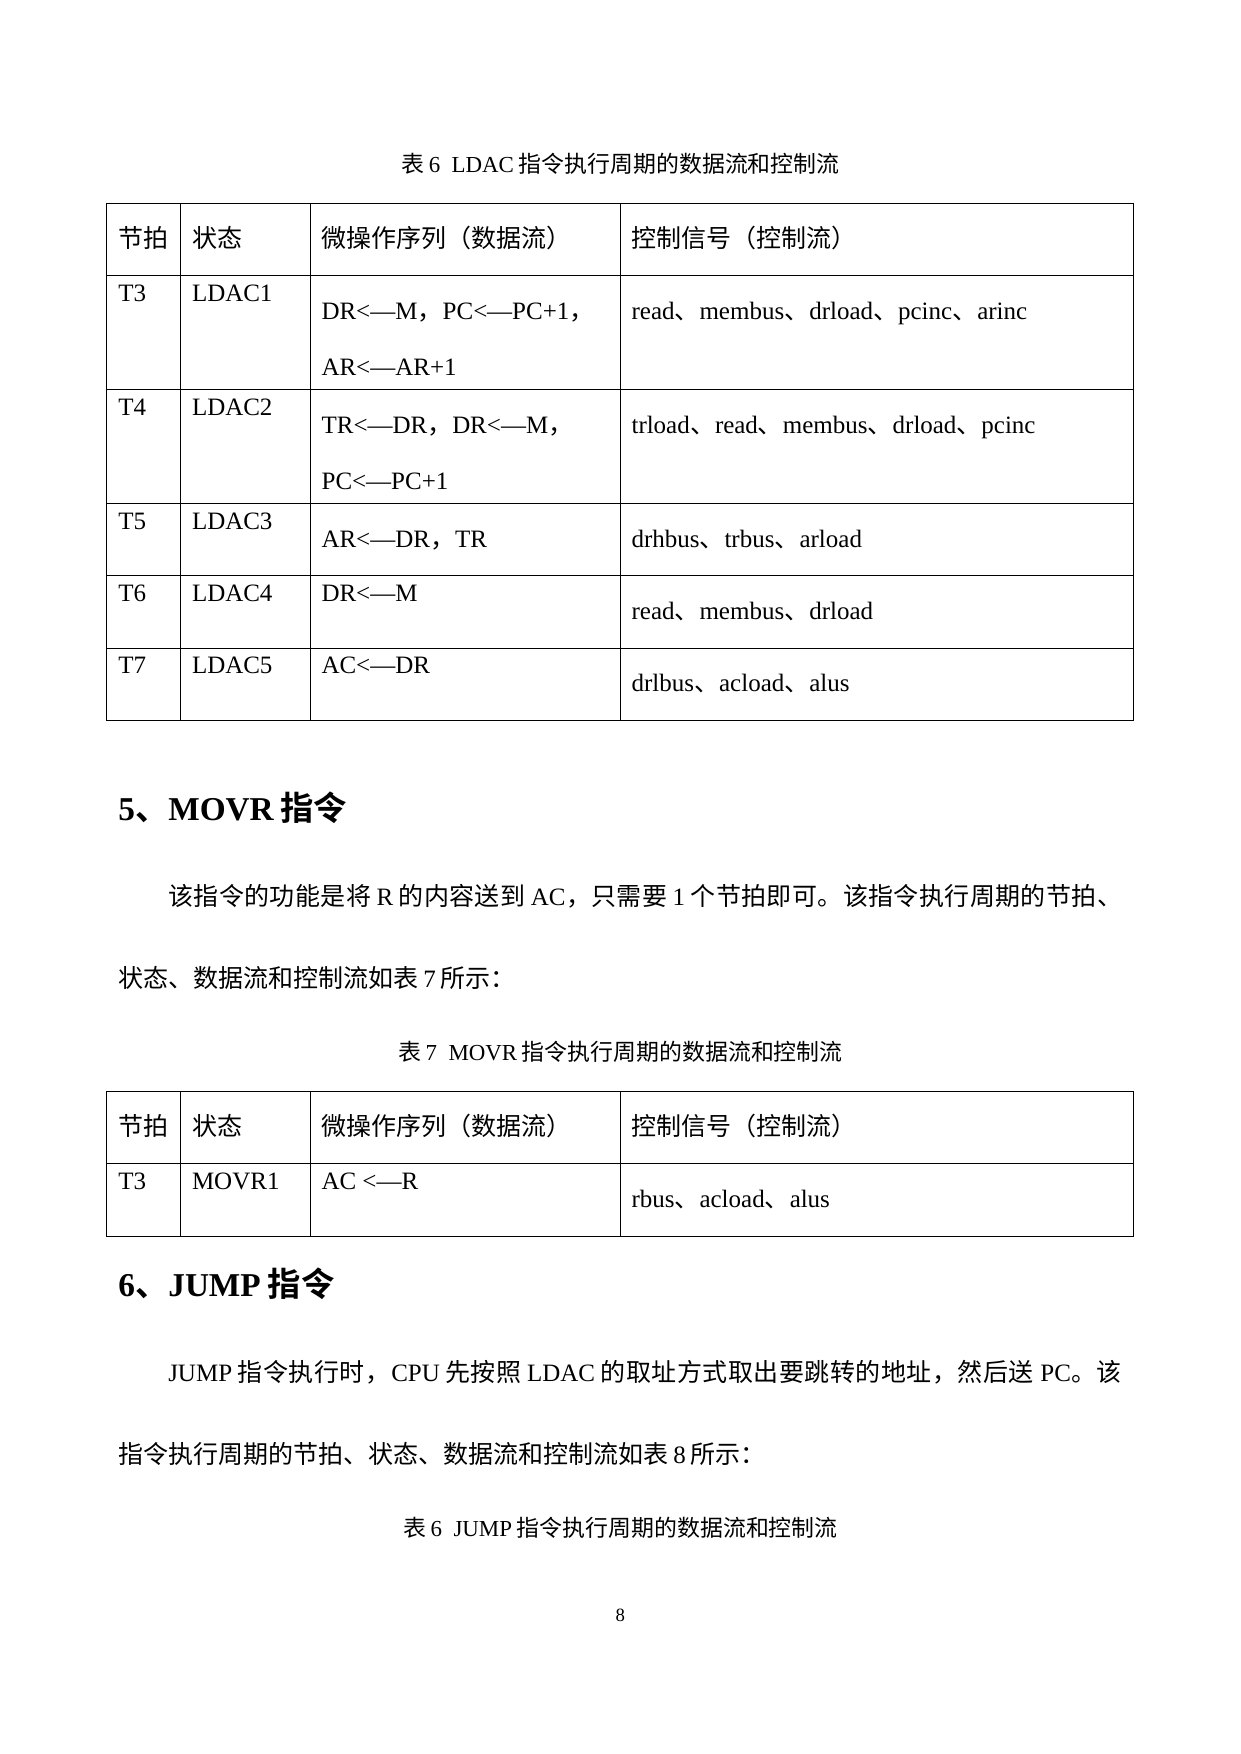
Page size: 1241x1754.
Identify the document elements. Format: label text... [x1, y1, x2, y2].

table_cell drlbus、acload、alus [621, 649, 1133, 720]
table_cell MOVR1 [181, 1164, 310, 1236]
table_cell LDAC2 [181, 390, 310, 503]
table_cell read、membus、drload、pcinc、arinc [621, 276, 1133, 389]
table_cell LDAC4 [181, 576, 310, 647]
table_cell T3 [107, 1164, 180, 1236]
text 表6 JUMP指令执行周期的数据流和控制流 [118, 1494, 1122, 1559]
subtitle 5、MOVR指令 [118, 773, 1122, 838]
table_cell AC<—DR [311, 649, 620, 720]
table_cell drhbus、trbus、arload [621, 504, 1133, 575]
table_cell DR<—M，PC<—PC+1， AR<—AR+1 [311, 276, 620, 389]
subtitle 6、JUMP指令 [118, 1249, 1122, 1314]
table_cell T7 [107, 649, 180, 720]
table_header 节拍 [107, 204, 180, 275]
table_cell rbus、acload、alus [621, 1164, 1133, 1236]
table_cell AR<—DR，TR [311, 504, 620, 575]
table_header 微操作序列（数据流） [311, 1092, 620, 1163]
table_cell trload、read、membus、drload、pcinc [621, 390, 1133, 503]
table_cell LDAC1 [181, 276, 310, 389]
table_cell AC <—R [311, 1164, 620, 1236]
table_header 状态 [181, 204, 310, 275]
text 表6 LDAC指令执行周期的数据流和控制流 [118, 129, 1122, 194]
table_cell T4 [107, 390, 180, 503]
table_header 微操作序列（数据流） [311, 204, 620, 275]
text JUMP指令执行时，CPU先按照LDAC的取址方式取出要跳转的地址，然后送PC。该指令执行周期的节拍、状态、数据流和控制流如表8所示： [118, 1338, 1122, 1485]
table_header 状态 [181, 1092, 310, 1163]
table_header 控制信号（控制流） [621, 1092, 1133, 1163]
table_cell TR<—DR，DR<—M， PC<—PC+1 [311, 390, 620, 503]
table_cell read、membus、drload [621, 576, 1133, 647]
table_header 控制信号（控制流） [621, 204, 1133, 275]
text 表7 MOVR指令执行周期的数据流和控制流 [118, 1018, 1122, 1083]
table_cell T5 [107, 504, 180, 575]
table_cell DR<—M [311, 576, 620, 647]
table_cell T3 [107, 276, 180, 389]
table_cell T6 [107, 576, 180, 647]
text 该指令的功能是将R的内容送到AC，只需要1个节拍即可。该指令执行周期的节拍、状态、数据流和控制流如表7所示： [118, 862, 1122, 1009]
table_cell LDAC3 [181, 504, 310, 575]
table_cell LDAC5 [181, 649, 310, 720]
table_header 节拍 [107, 1092, 180, 1163]
